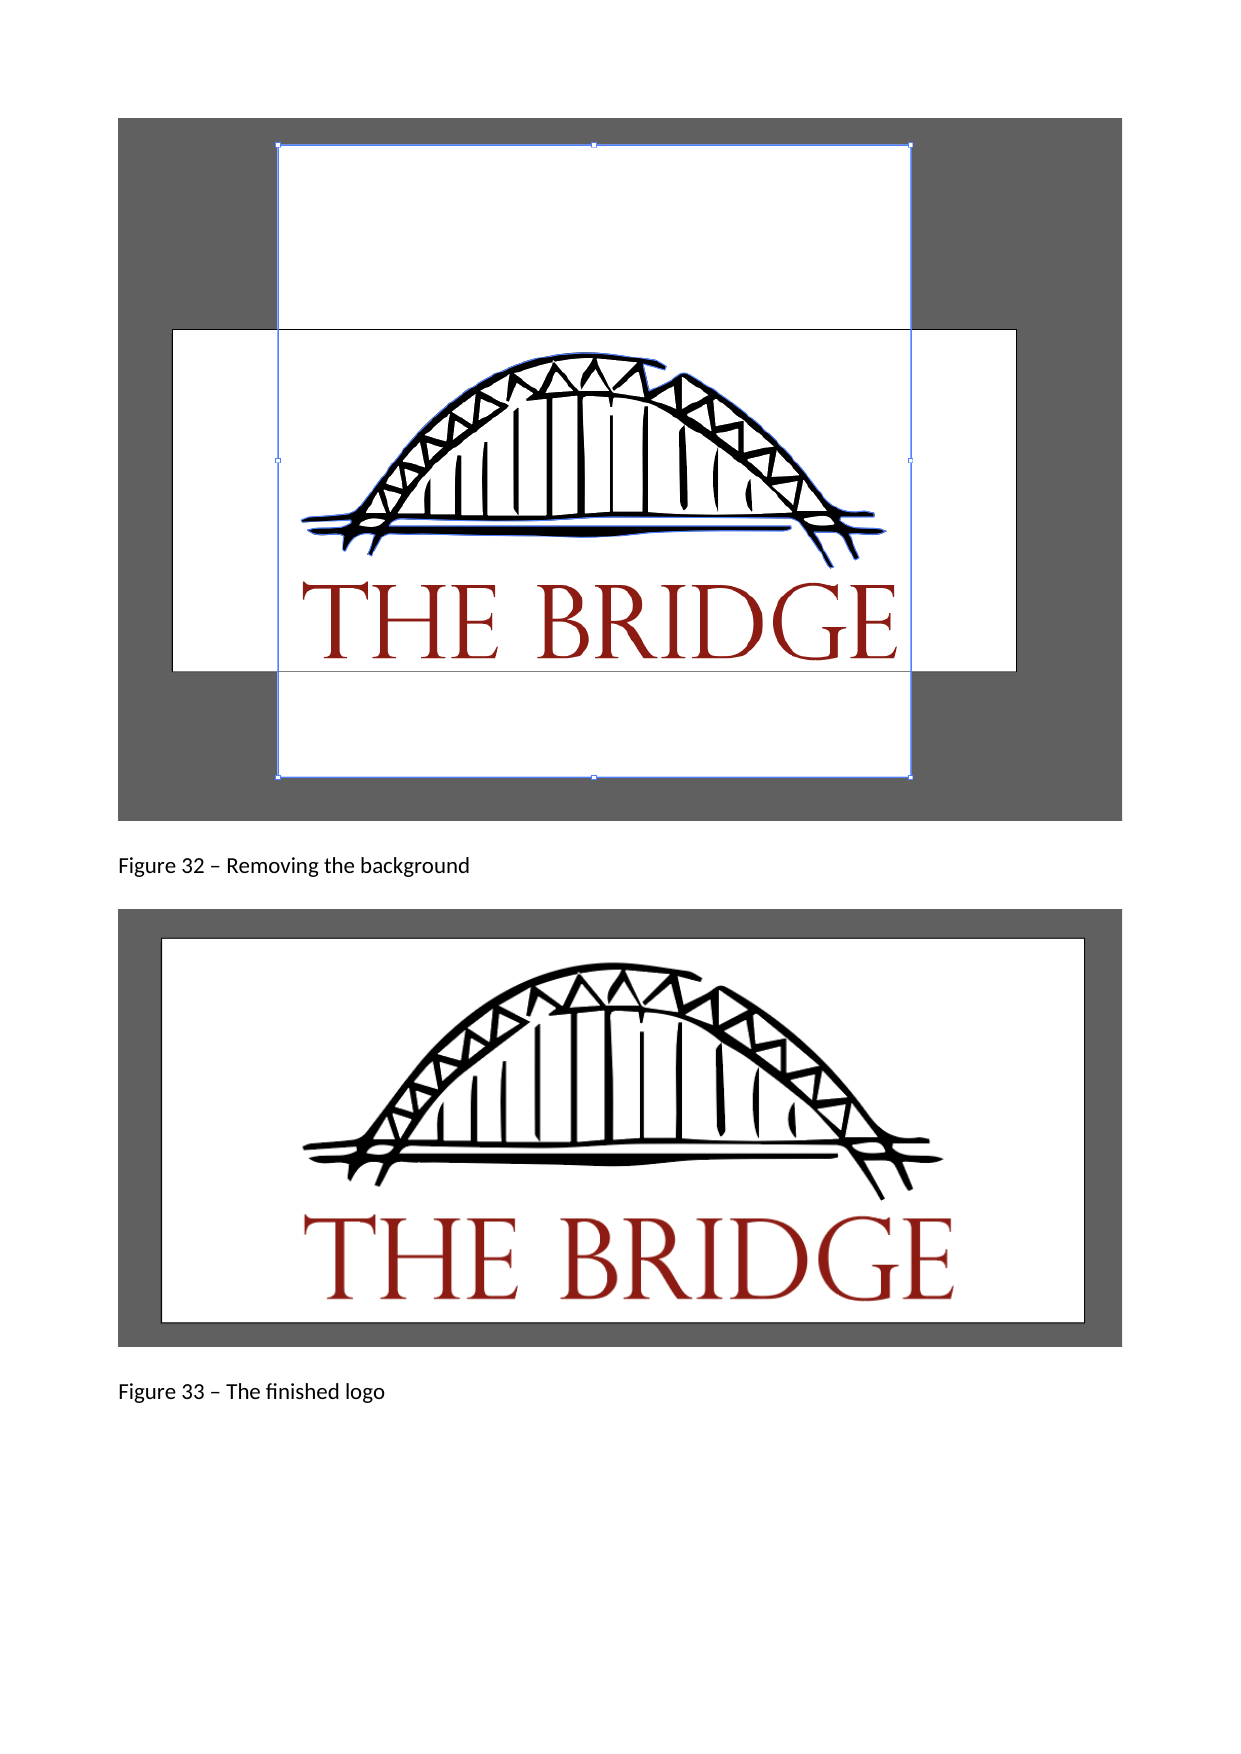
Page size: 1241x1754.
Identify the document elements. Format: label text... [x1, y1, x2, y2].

subtitle Figure 32 – Removing the background [118, 851, 1122, 879]
subtitle Figure 33 – The finished logo [118, 1377, 1122, 1405]
picture [118, 909, 1123, 1347]
picture [118, 118, 1123, 821]
